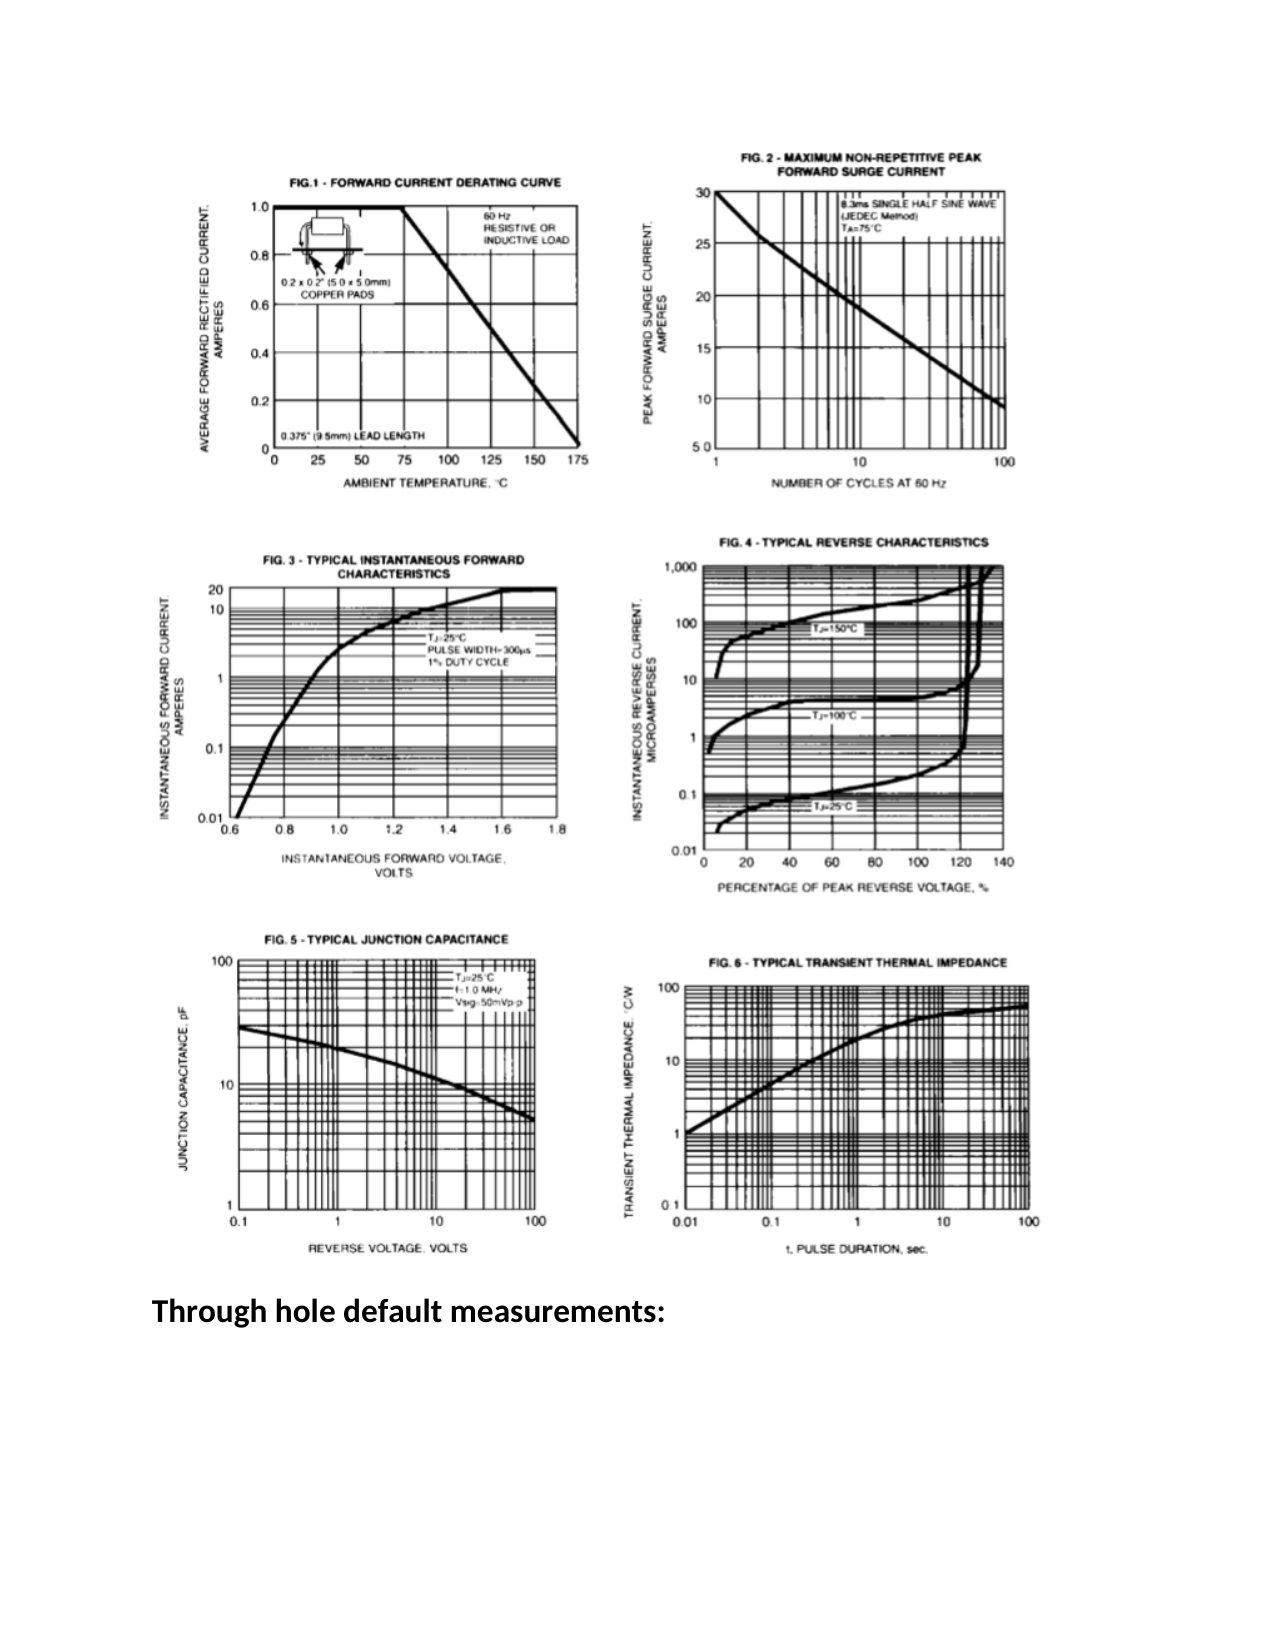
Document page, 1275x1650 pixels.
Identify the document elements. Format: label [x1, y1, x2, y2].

picture [151, 151, 1092, 1260]
table_header [150, 150, 1125, 1364]
